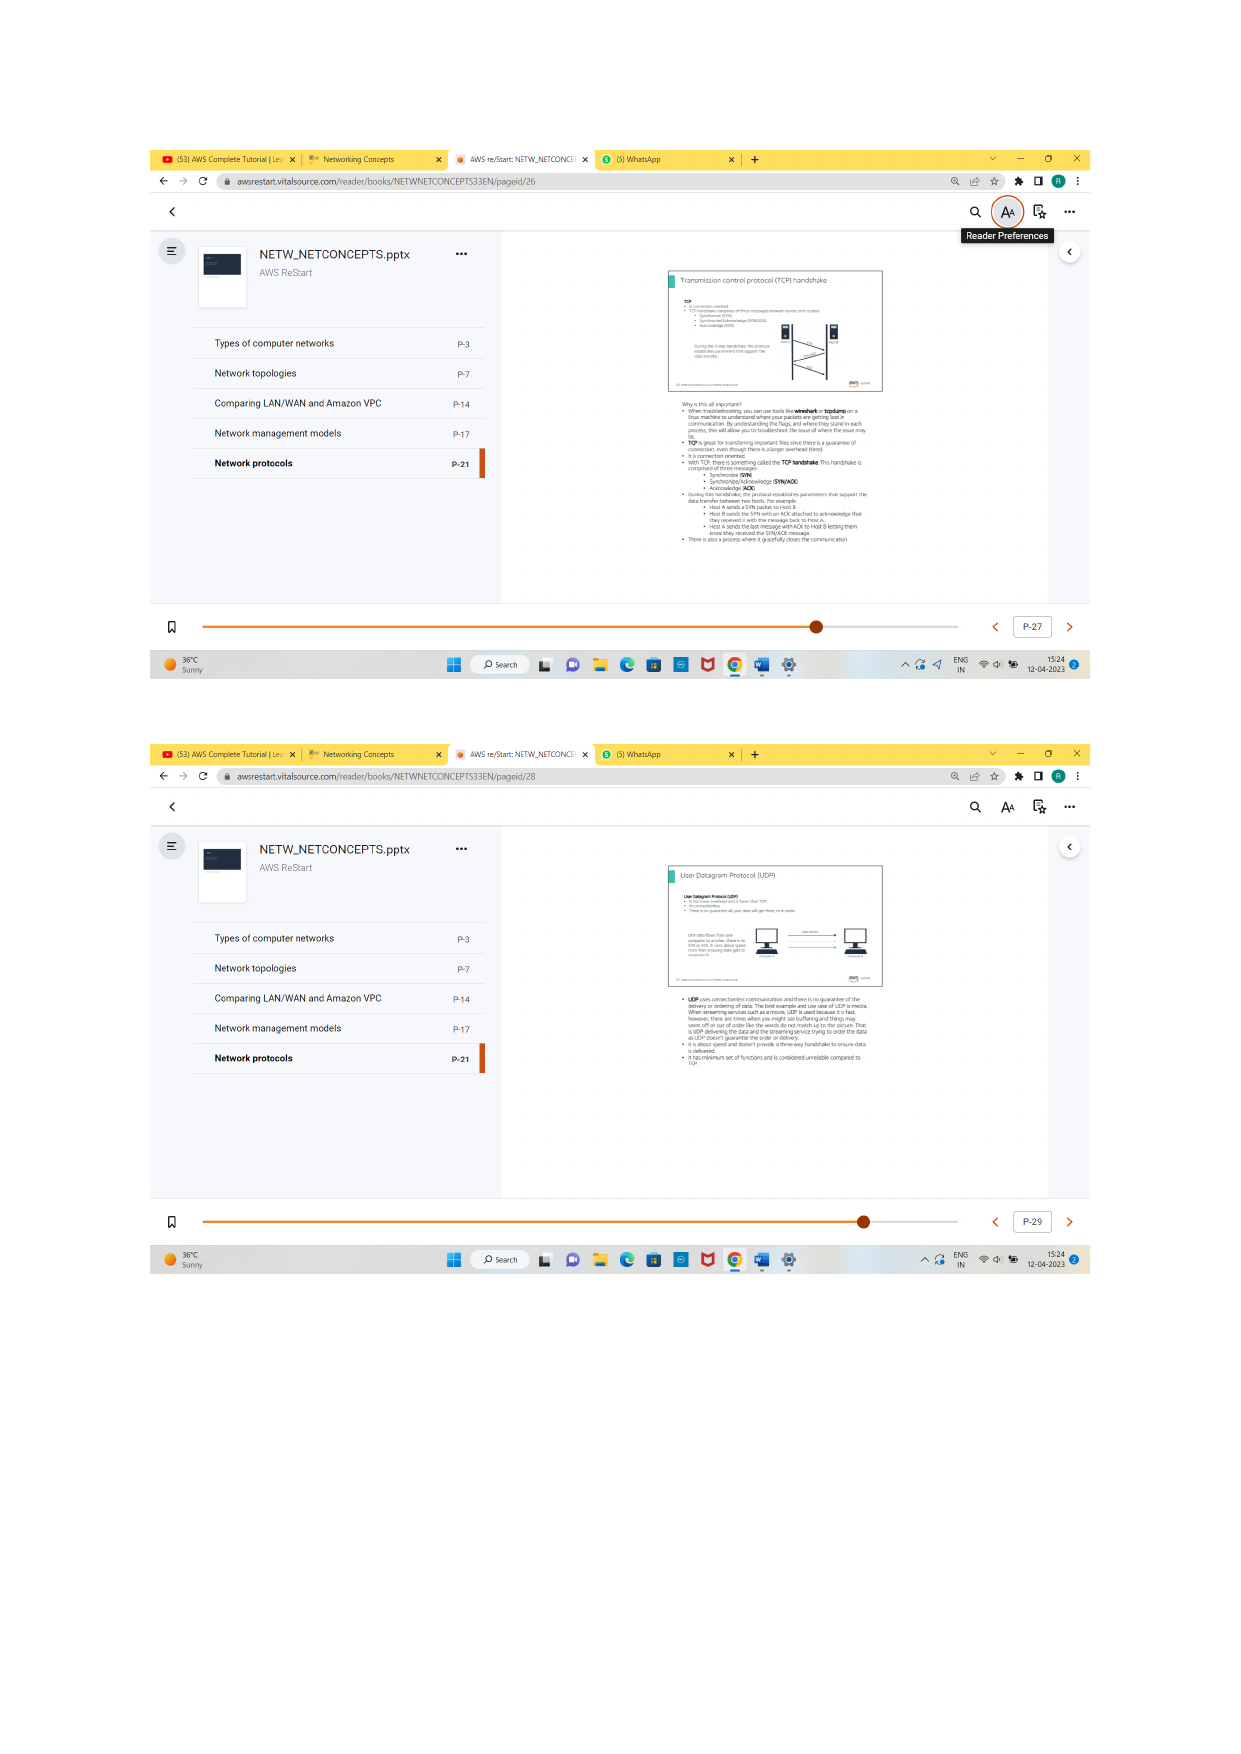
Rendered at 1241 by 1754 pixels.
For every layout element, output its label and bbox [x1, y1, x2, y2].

picture [150, 744, 1091, 1274]
picture [150, 150, 1091, 679]
